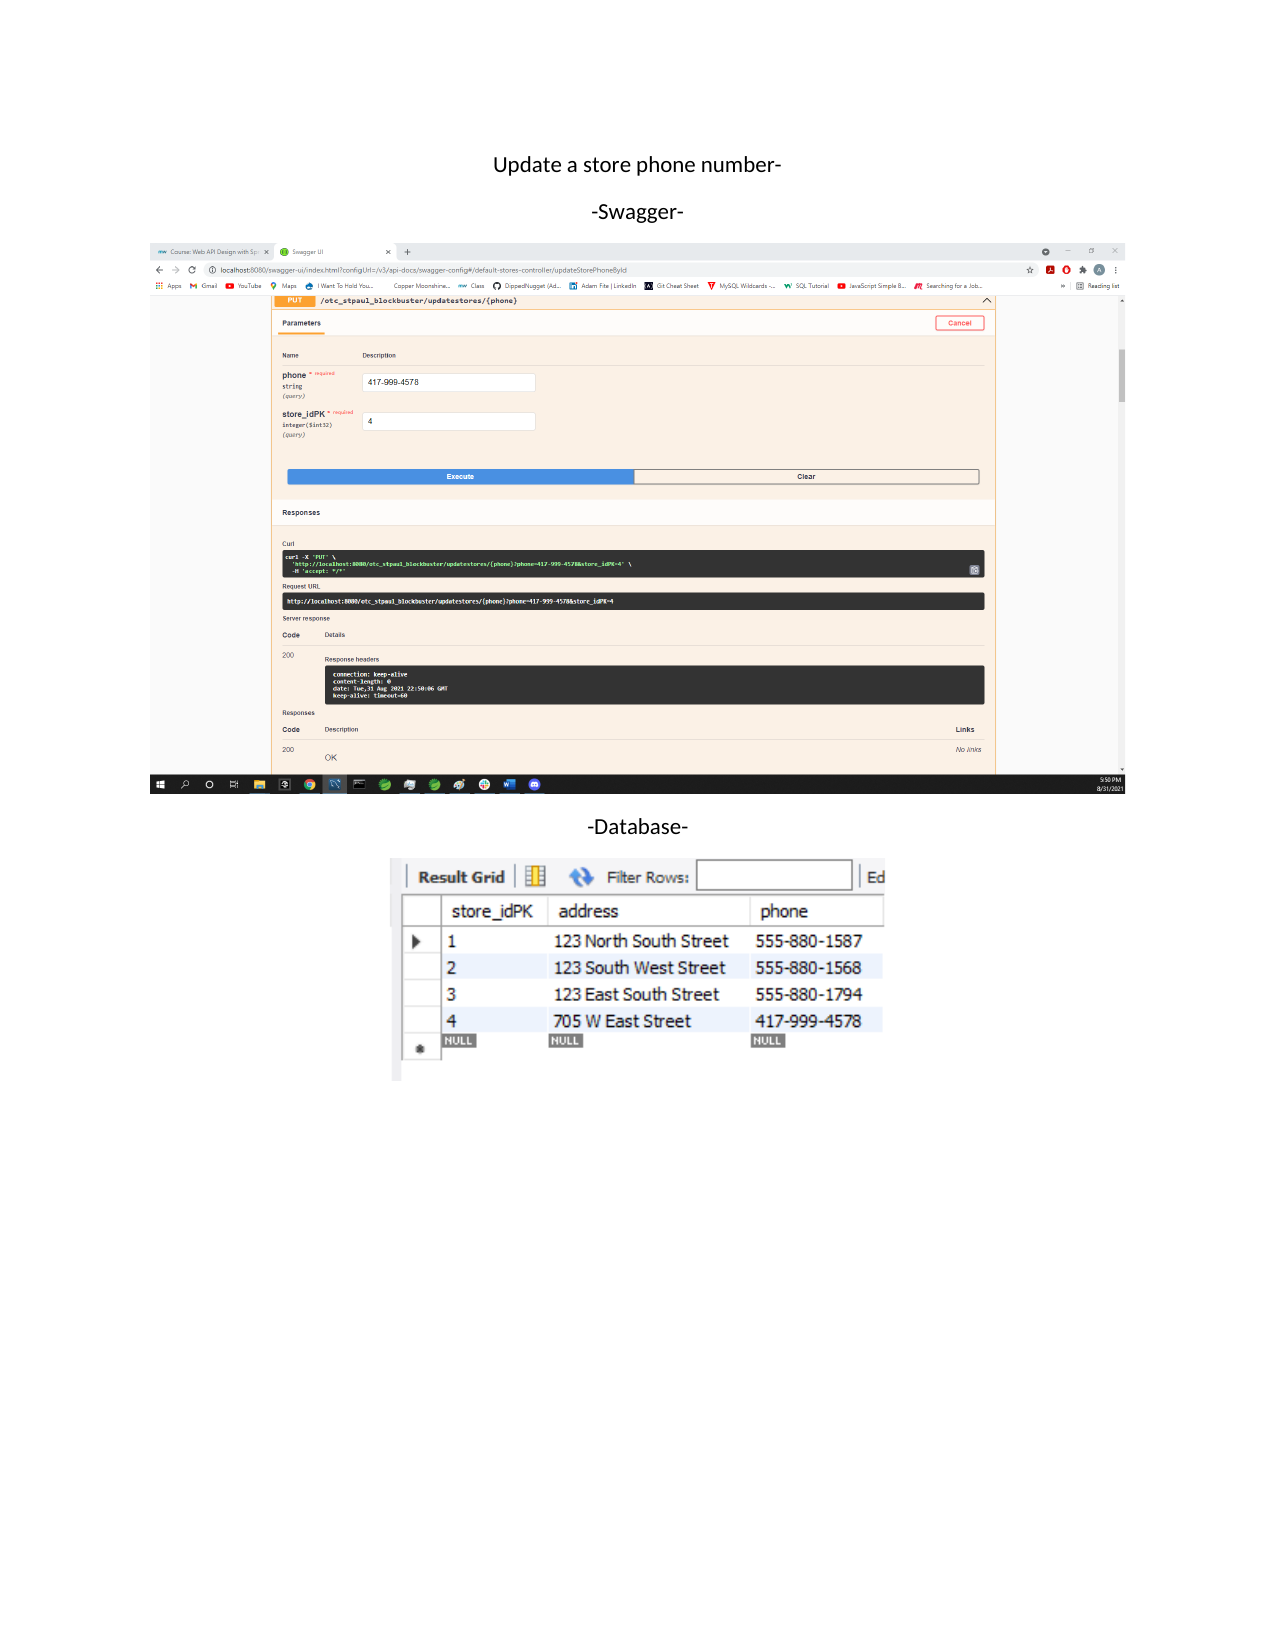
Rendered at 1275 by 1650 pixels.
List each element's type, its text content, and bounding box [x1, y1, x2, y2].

picture [150, 243, 1125, 794]
text Update a store phone number- [150, 150, 1125, 178]
text -Swagger- [150, 197, 1125, 225]
picture [389, 858, 886, 1081]
text -Database- [150, 812, 1125, 840]
